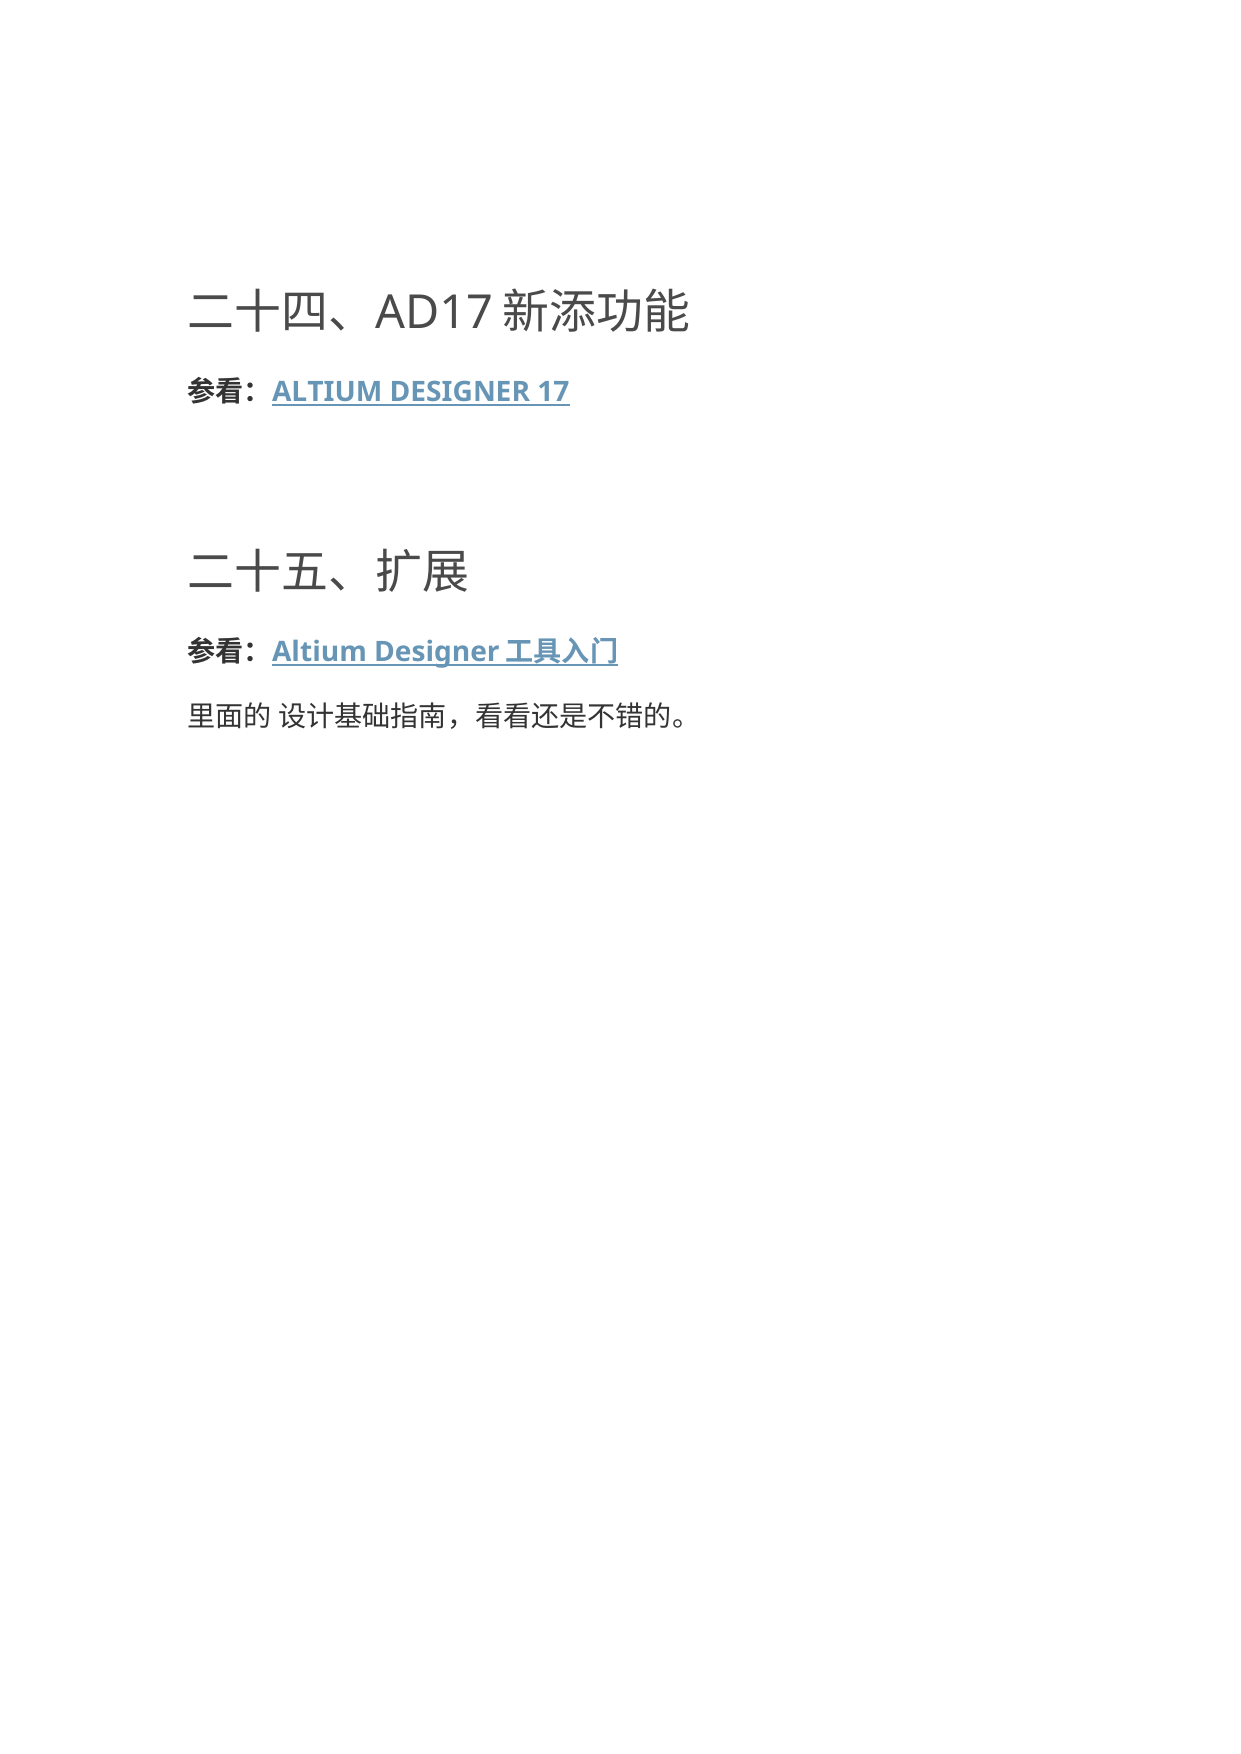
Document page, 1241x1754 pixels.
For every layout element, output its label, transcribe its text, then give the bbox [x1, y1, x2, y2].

text 参看：Altium Designer工具入门 [187, 617, 1053, 682]
text 里面的 设计基础指南，看看还是不错的。 [187, 682, 1053, 747]
text 二十五、扩展 [187, 519, 1053, 617]
text 二十四、AD17新添功能 [187, 259, 1053, 357]
text 参看：ALTIUM DESIGNER 17 [187, 357, 1053, 422]
